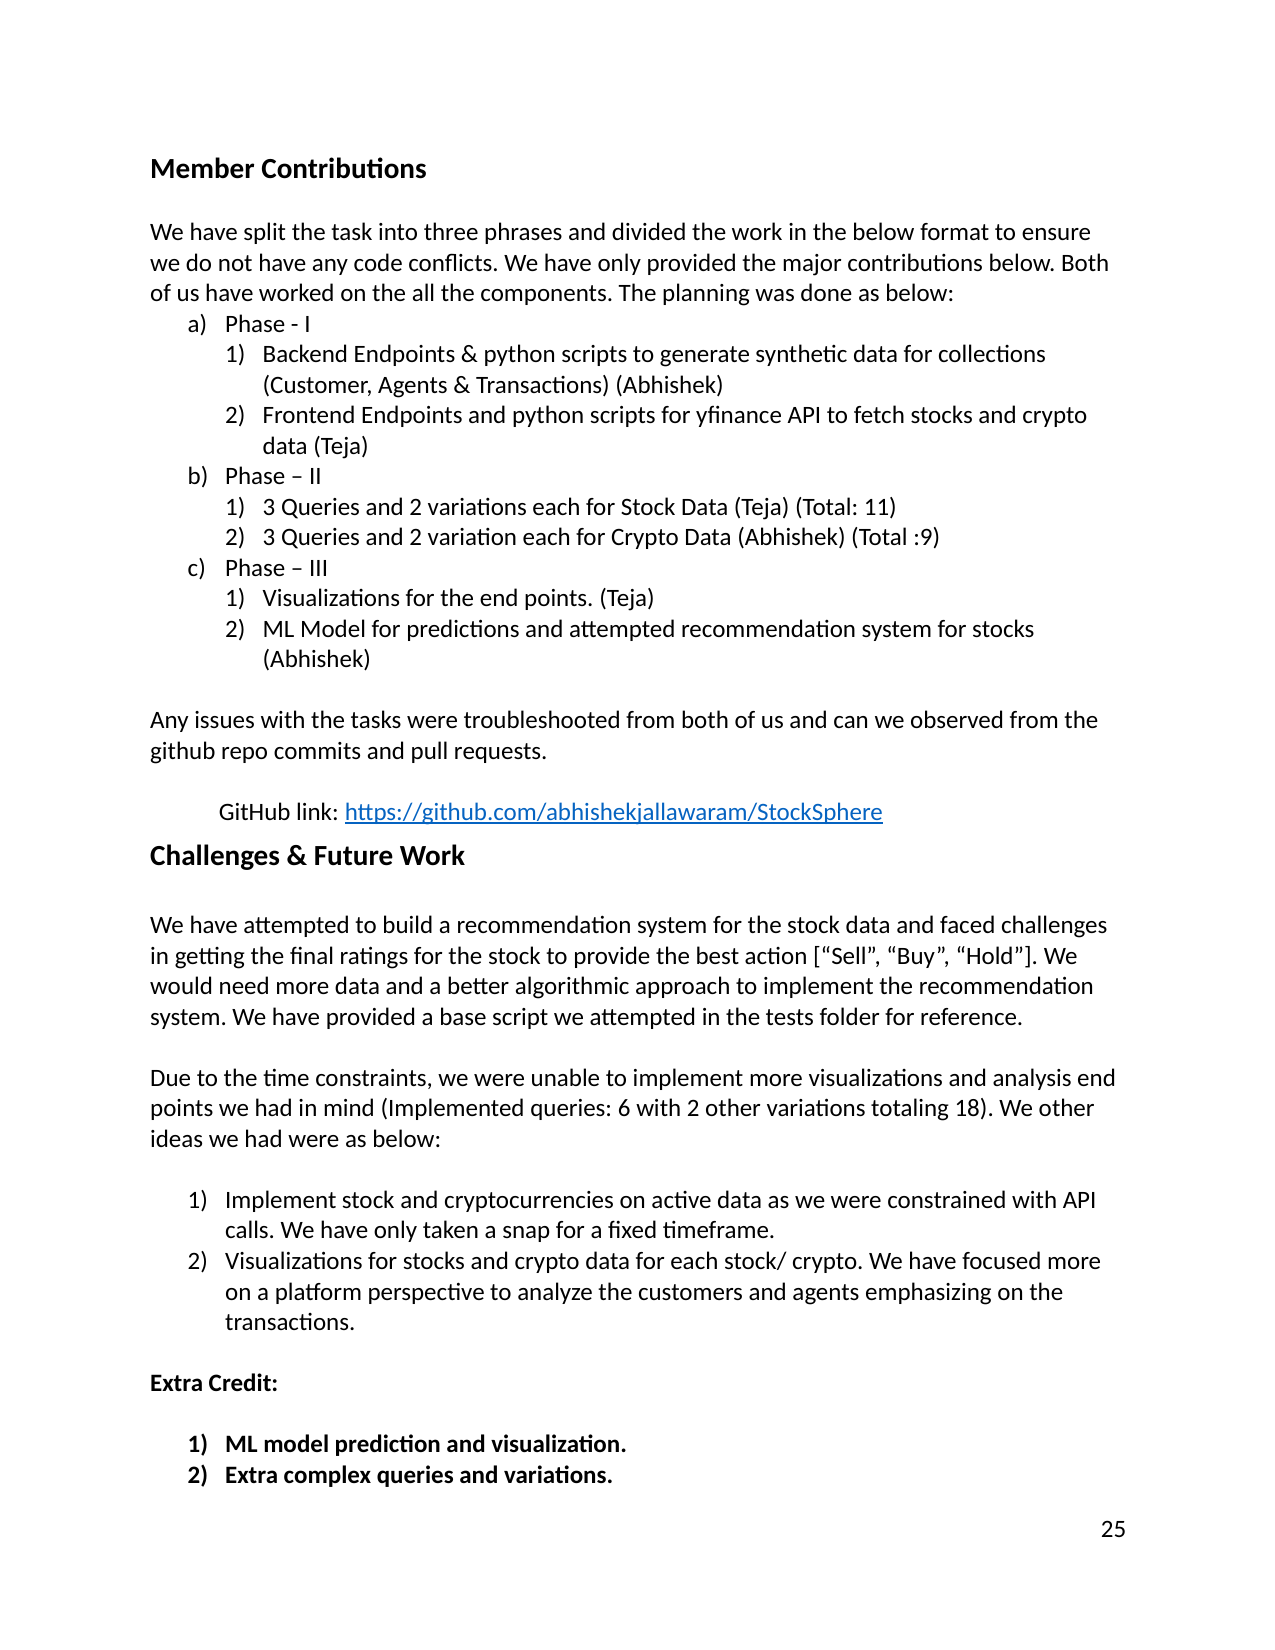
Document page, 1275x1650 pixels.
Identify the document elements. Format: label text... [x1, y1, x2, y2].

text We have attempted to build a recommendation system for the stock data and faced challenges in getting the final ratings for the stock to provide the best action [“Sell”, “Buy”, “Hold”]. We would need more data and a better algorithmic approach to implement the recommendation system. We have provided a base script we attempted in the tests folder for reference. [150, 909, 1125, 1032]
list Phase – II [187, 460, 1125, 491]
list Visualizations for the end points. (Teja) [225, 582, 1125, 613]
list Implement stock and cryptocurrencies on active data as we were constrained with API calls. We have only taken a snap for a fixed timeframe. [187, 1184, 1125, 1245]
list Extra complex queries and variations. [187, 1459, 1125, 1489]
text Due to the time constraints, we were unable to implement more visualizations and analysis end points we had in mind (Implemented queries: 6 with 2 other variations totaling 18). We other ideas we had were as below: [150, 1062, 1125, 1154]
text GitHub link: https://github.com/abhishekjallawaram/StockSphere [219, 796, 1125, 827]
list ML Model for predictions and attempted recommendation system for stocks (Abhishek) [225, 613, 1125, 674]
list Phase - I [187, 308, 1125, 338]
subtitle Member Contributions [150, 150, 1125, 186]
list 3 Queries and 2 variation each for Crypto Data (Abhishek) (Total :9) [225, 521, 1125, 552]
list Backend Endpoints & python scripts to generate synthetic data for collections (Customer, Agents & Transactions) (Abhishek) [225, 338, 1125, 399]
list Visualizations for stocks and crypto data for each stock/ crypto. We have focused more on a platform perspective to analyze the customers and agents emphasizing on the transactions. [187, 1245, 1125, 1337]
list Phase – III [187, 552, 1125, 582]
subtitle Challenges & Future Work [150, 837, 1125, 909]
list ML model prediction and visualization. [187, 1428, 1125, 1459]
text We have split the task into three phrases and divided the work in the below format to ensure we do not have any code conflicts. We have only provided the major contributions below. Both of us have worked on the all the components. The planning was done as below: [150, 216, 1125, 308]
text Any issues with the tasks were troubleshooted from both of us and can we observed from the github repo commits and pull requests. [150, 704, 1125, 766]
list 3 Queries and 2 variations each for Stock Data (Teja) (Total: 11) [225, 491, 1125, 521]
list Frontend Endpoints and python scripts for yfinance API to fetch stocks and crypto data (Teja) [225, 399, 1125, 460]
text Extra Credit: [150, 1367, 1125, 1398]
